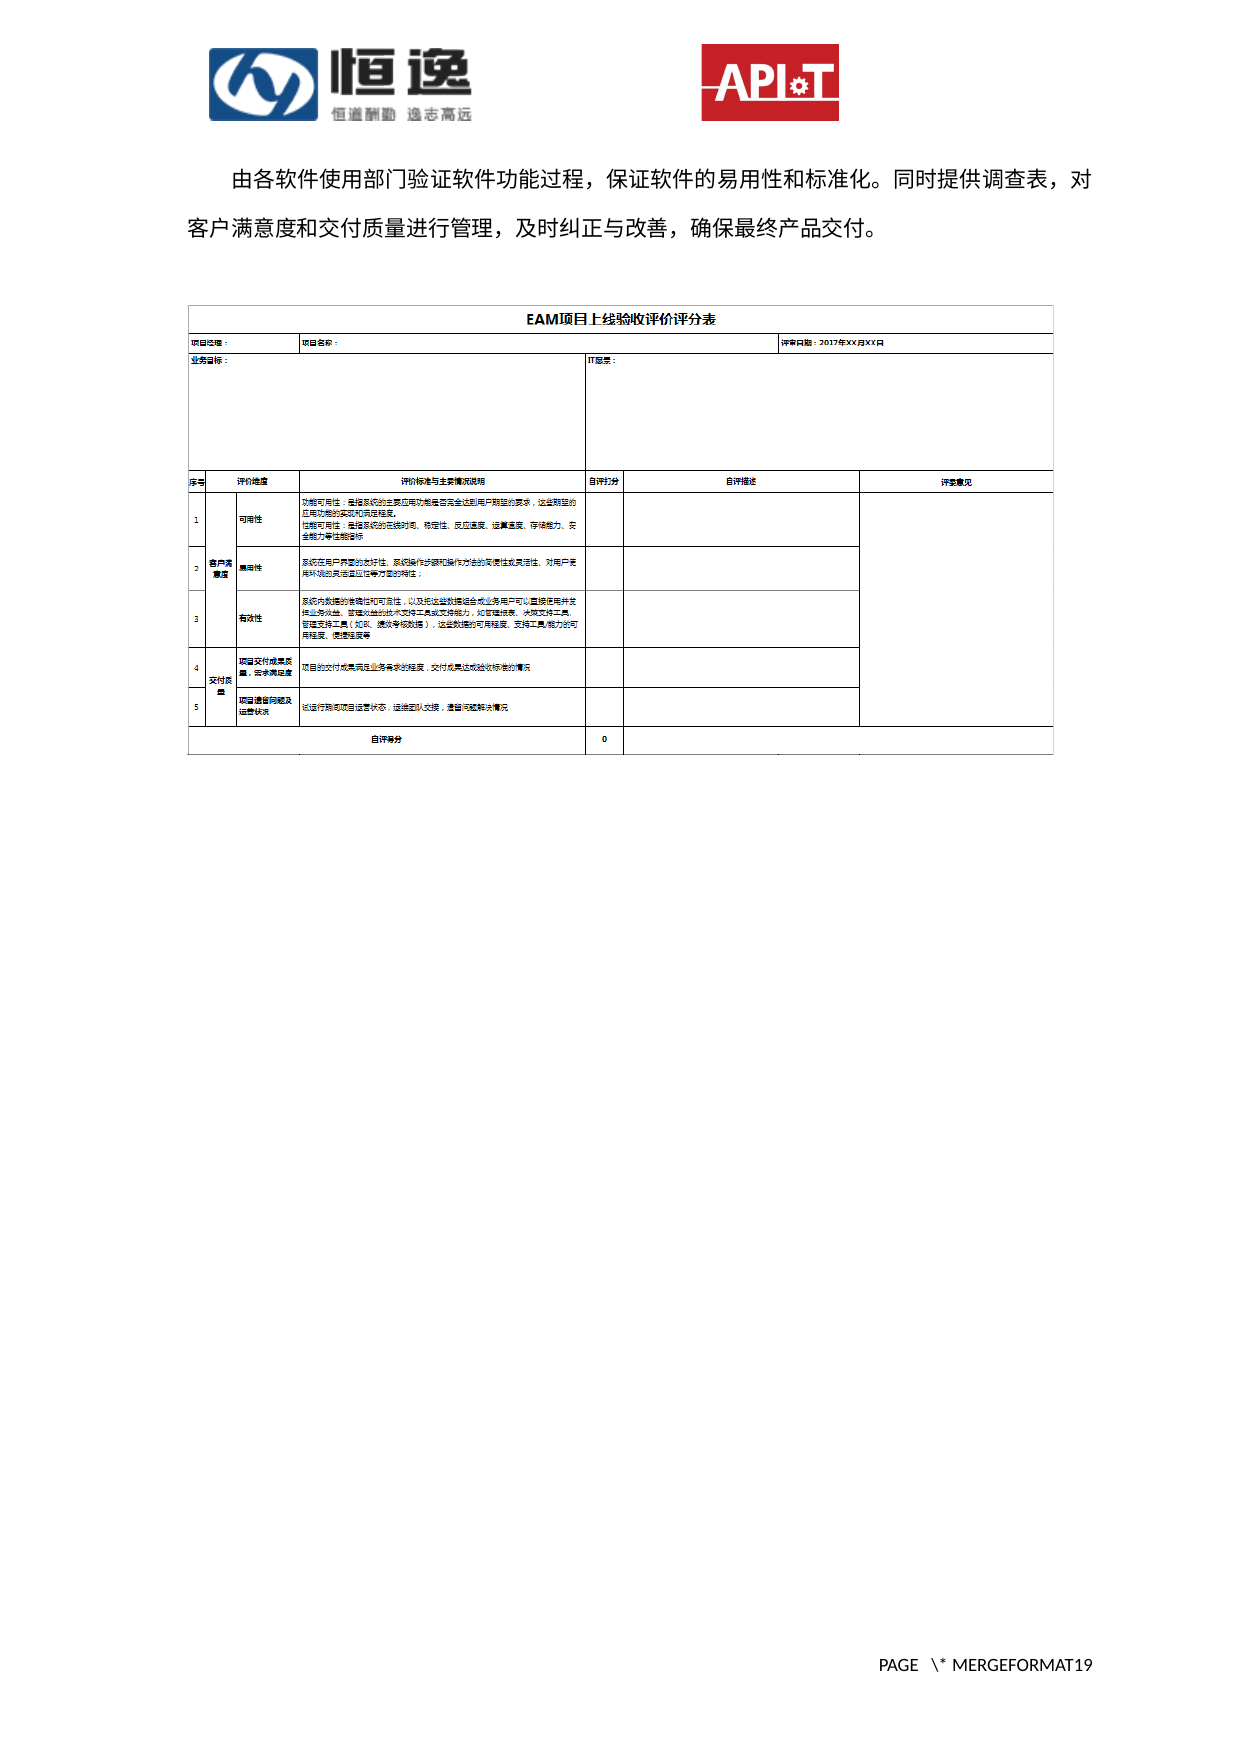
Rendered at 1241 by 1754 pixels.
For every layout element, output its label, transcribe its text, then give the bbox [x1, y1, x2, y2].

picture [187, 305, 1054, 755]
picture [701, 44, 839, 121]
picture [209, 48, 474, 121]
text 由各软件使用部门验证软件功能过程，保证软件的易用性和标准化。同时提供调查表，对客户满意度和交付质量进行管理，及时纠正与改善，确保最终产品交付。 [187, 162, 1093, 243]
